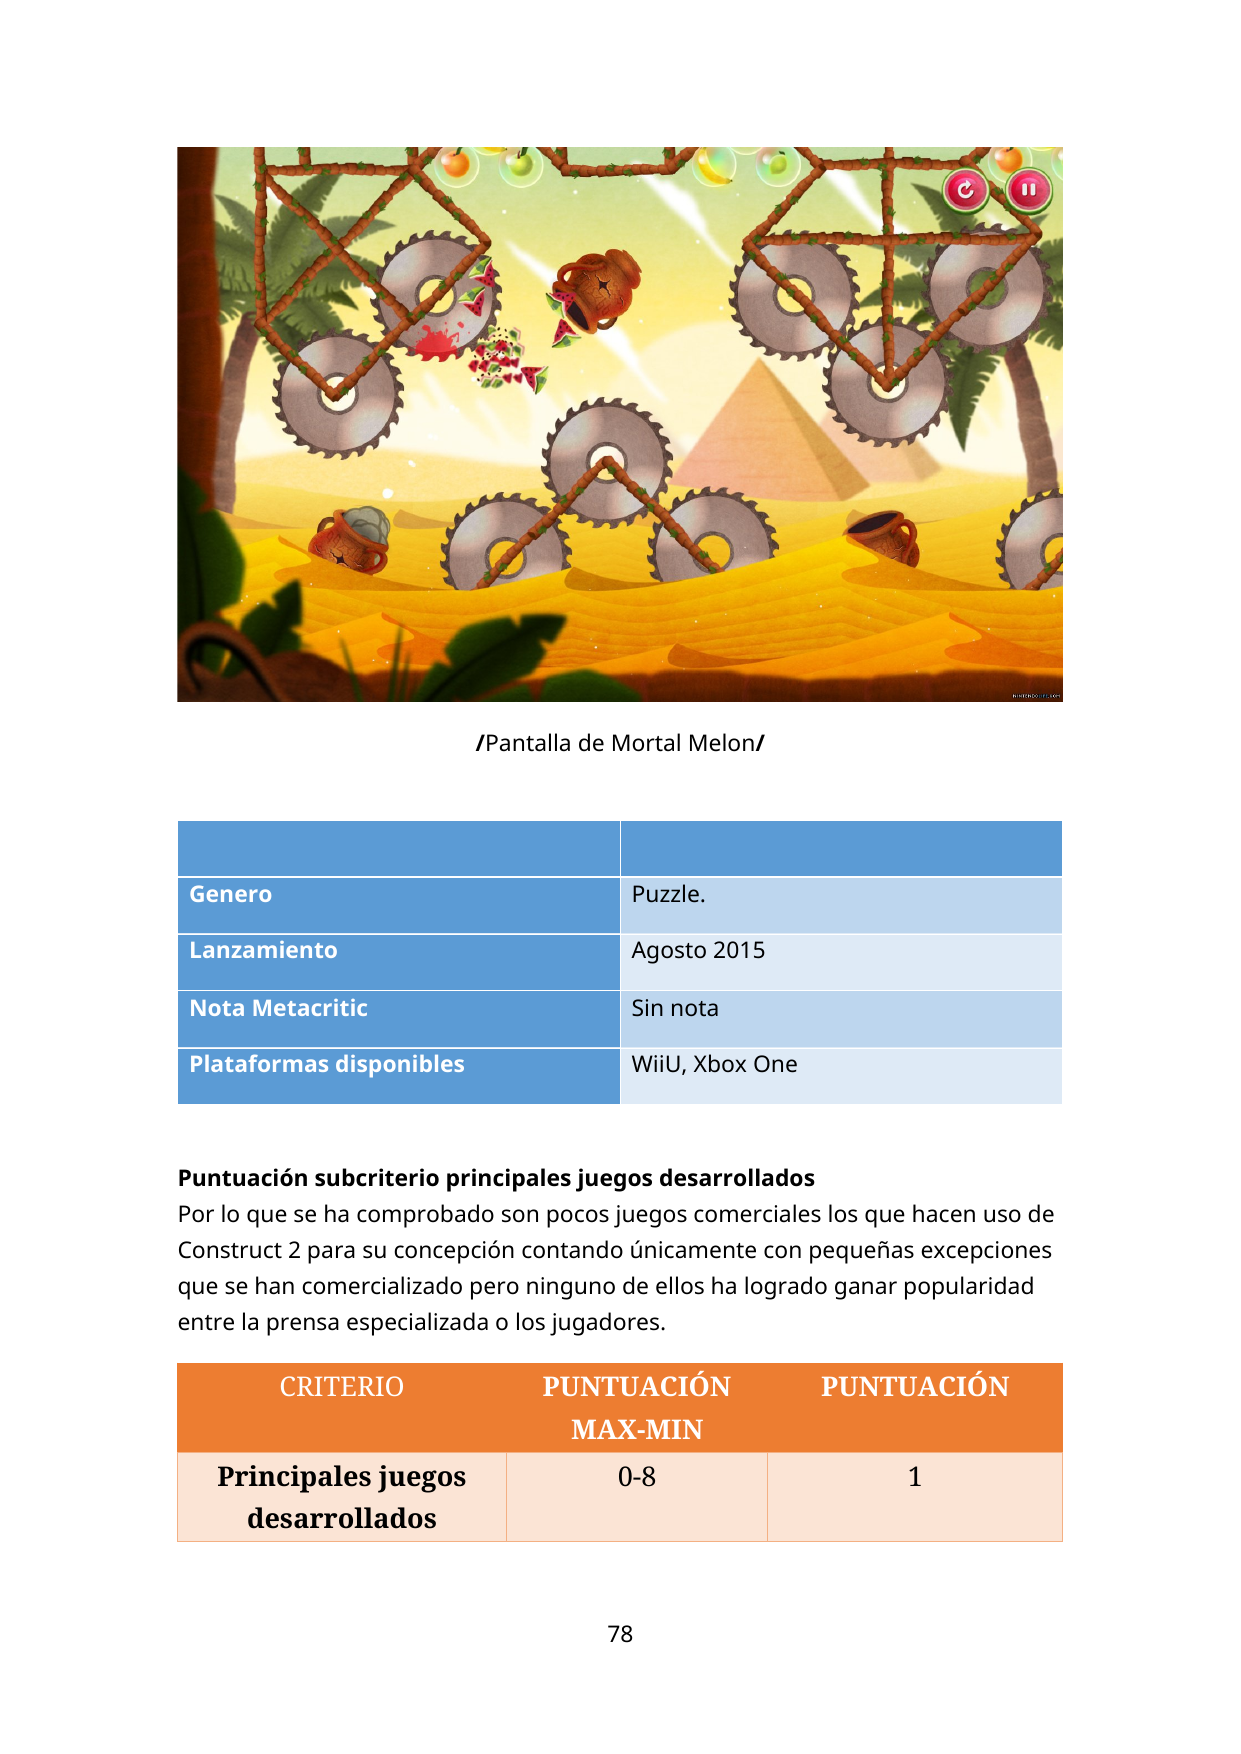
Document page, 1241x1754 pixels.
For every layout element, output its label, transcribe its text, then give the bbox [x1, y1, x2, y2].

table_cell Plataformas disponibles [178, 1049, 620, 1104]
table_header CRITERIO [178, 1364, 506, 1452]
table_cell WiiU, Xbox One [621, 1049, 1062, 1104]
table_cell Genero [178, 878, 620, 933]
table_cell Puzzle. [621, 878, 1062, 933]
table_cell Agosto 2015 [621, 935, 1062, 990]
table_cell 1 [768, 1453, 1062, 1541]
table_header PUNTUACIÓN [768, 1364, 1062, 1452]
subtitle Puntuación subcriterio principales juegos desarrollados [177, 1162, 1063, 1193]
table_cell 0-8 [507, 1453, 767, 1541]
table_cell Nota Metacritic [178, 991, 620, 1047]
text Por lo que se ha comprobado son pocos juegos comerciales los que hacen uso de Construct 2 para su concepción contando únicamente con pequeñas excepciones que se han comercializado pero ninguno de ellos ha logrado ganar popularidad entre la prensa especializada o los jugadores. [177, 1198, 1063, 1337]
table_cell Lanzamiento [178, 935, 620, 990]
table_header [178, 821, 620, 876]
table_cell Principales juegos desarrollados [178, 1453, 506, 1541]
table_cell Sin nota [621, 991, 1062, 1047]
table_header [621, 821, 1062, 876]
picture [177, 147, 1063, 702]
text /Pantalla de Mortal Melon/ [177, 727, 1063, 794]
table_header PUNTUACIÓN MAX-MIN [507, 1364, 767, 1452]
